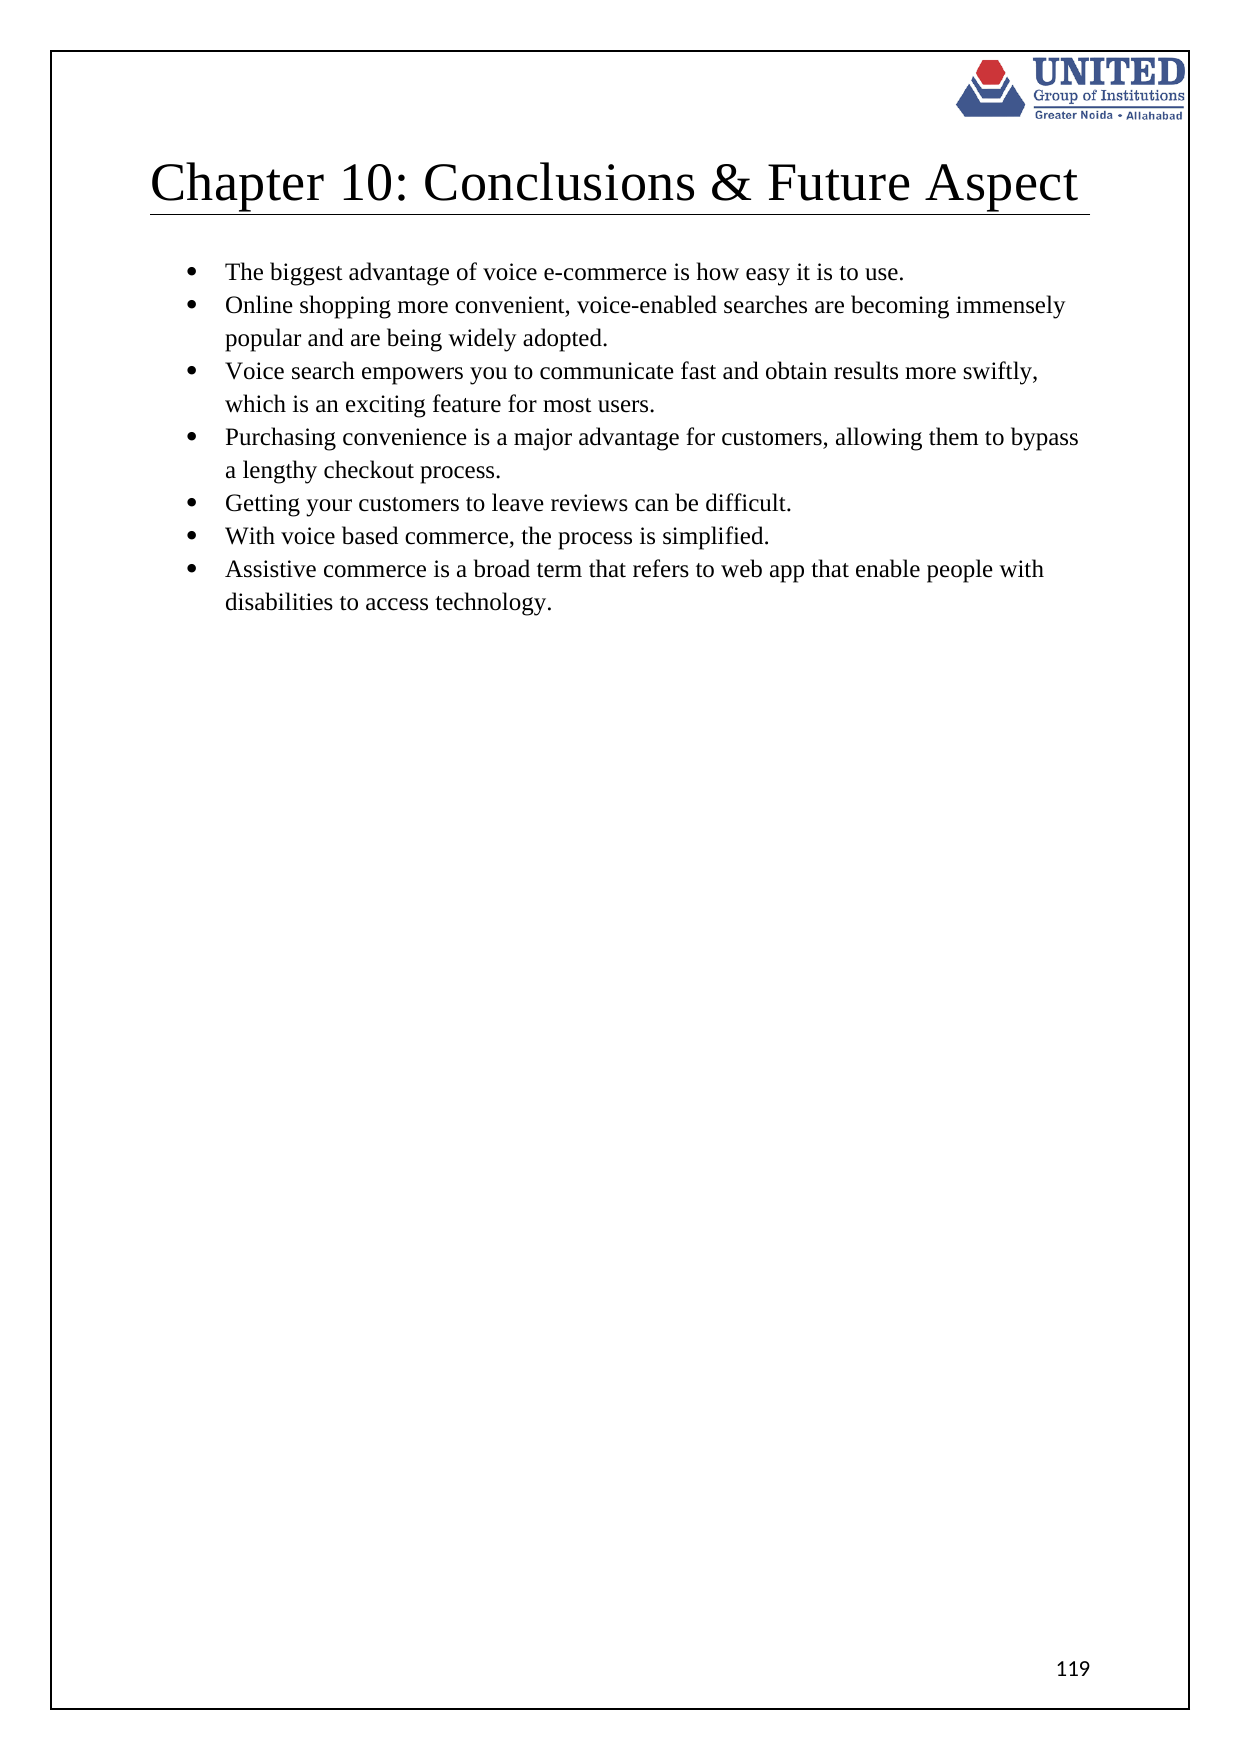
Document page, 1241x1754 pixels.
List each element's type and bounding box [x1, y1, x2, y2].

picture [952, 53, 1186, 124]
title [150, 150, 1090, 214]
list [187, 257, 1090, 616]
